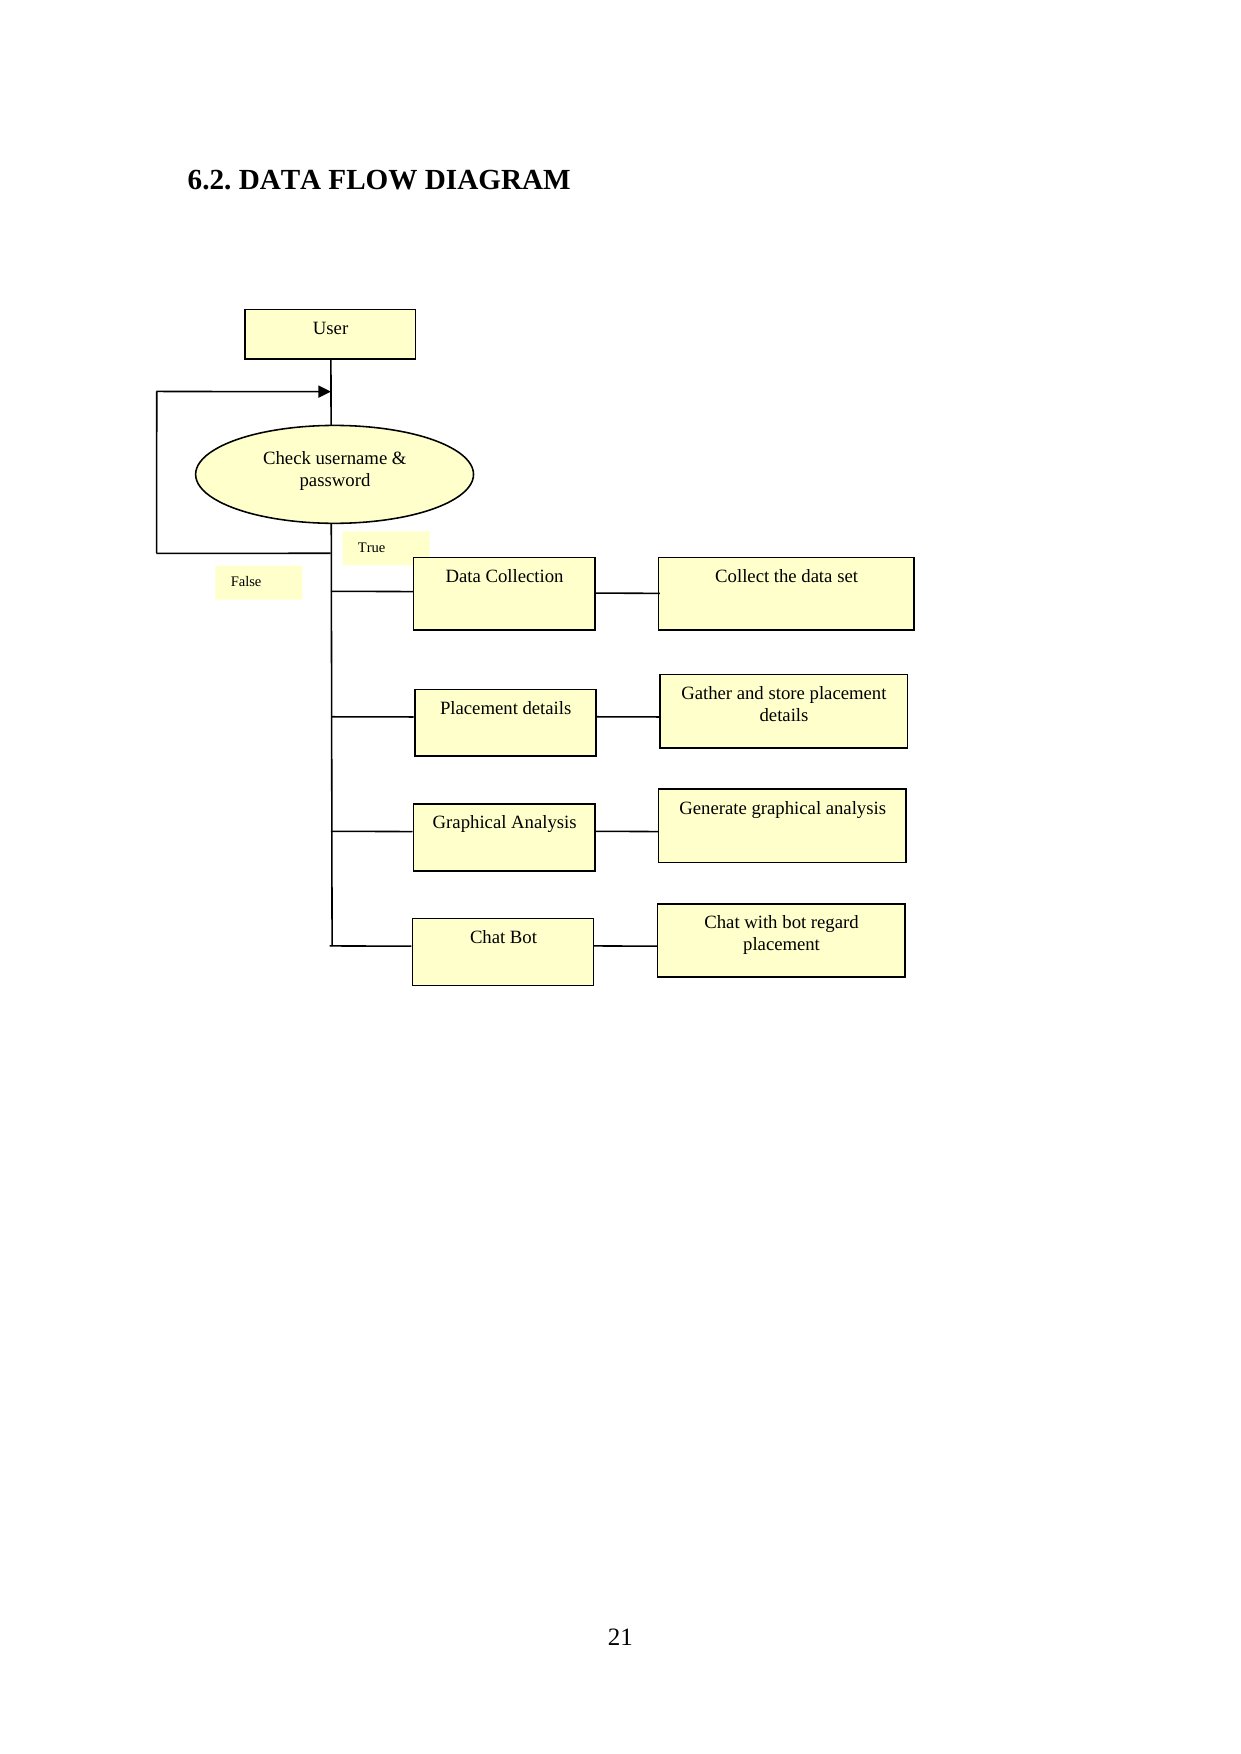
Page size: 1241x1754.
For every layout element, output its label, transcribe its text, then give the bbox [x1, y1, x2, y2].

text 6.2. DATA FLOW DIAGRAM [187, 162, 1053, 196]
